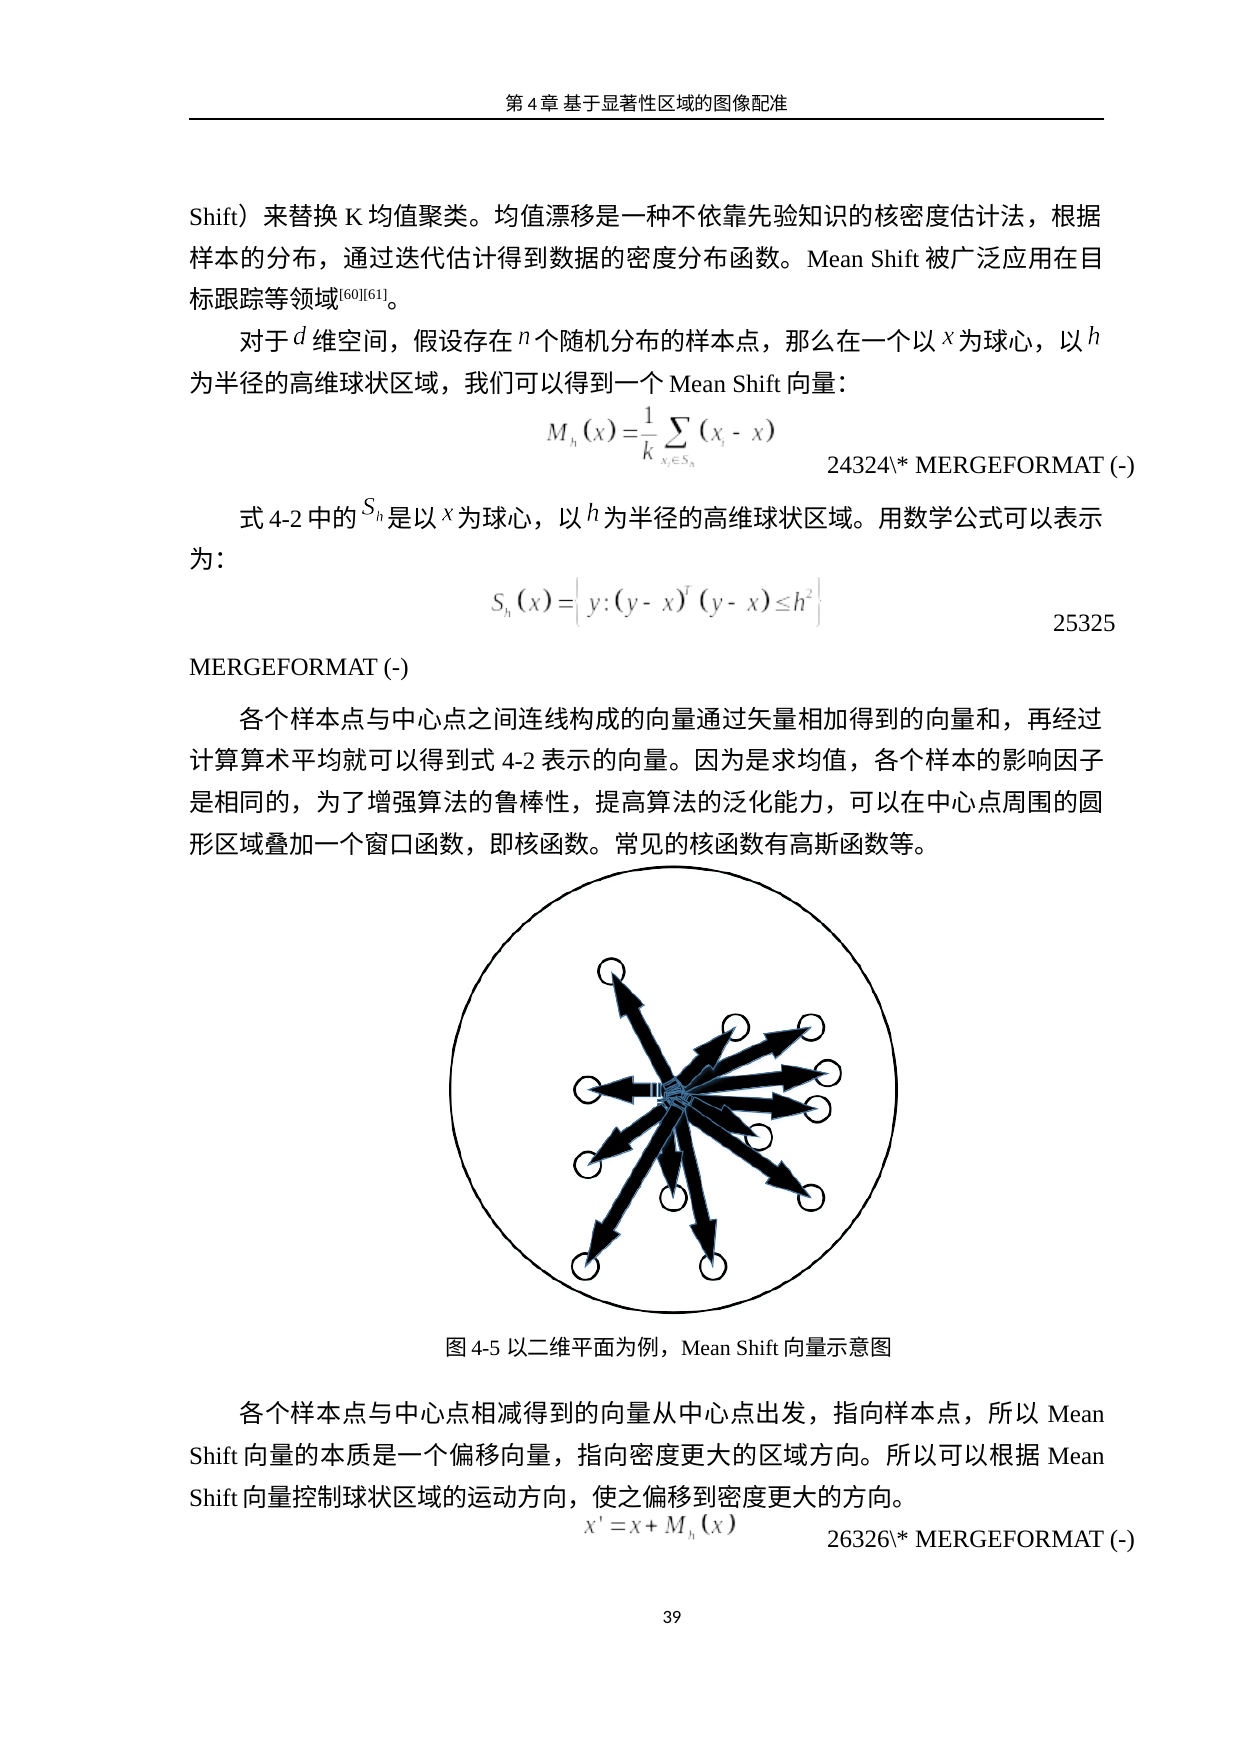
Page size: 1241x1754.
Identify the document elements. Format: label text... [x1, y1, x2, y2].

subtitle 图4-5 以二维平面为例，Mean Shift向量示意图 [189, 1335, 1104, 1360]
text 各个样本点与中心点之间连线构成的向量通过矢量相加得到的向量和，再经过计算算术平均就可以得到式4-2表示的向量。因为是求均值，各个样本的影响因子是相同的，为了增强算法的鲁棒性，提高算法的泛化能力，可以在中心点周围的圆形区域叠加一个窗口函数，即核函数。常见的核函数有高斯函数等。 [189, 695, 1104, 861]
text 各个样本点与中心点相减得到的向量从中心点出发，指向样本点，所以Mean Shift向量的本质是一个偏移向量，指向密度更大的区域方向。所以可以根据Mean Shift向量控制球状区域的运动方向，使之偏移到密度更大的方向。 [189, 1389, 1104, 1514]
text 对于维空间，假设存在个随机分布的样本点，那么在一个以为球心，以为半径的高维球状区域，我们可以得到一个Mean Shift向量： [189, 317, 1104, 401]
text 式4-2中的是以为球心，以为半径的高维球状区域。用数学公式可以表示为： [189, 494, 1104, 577]
